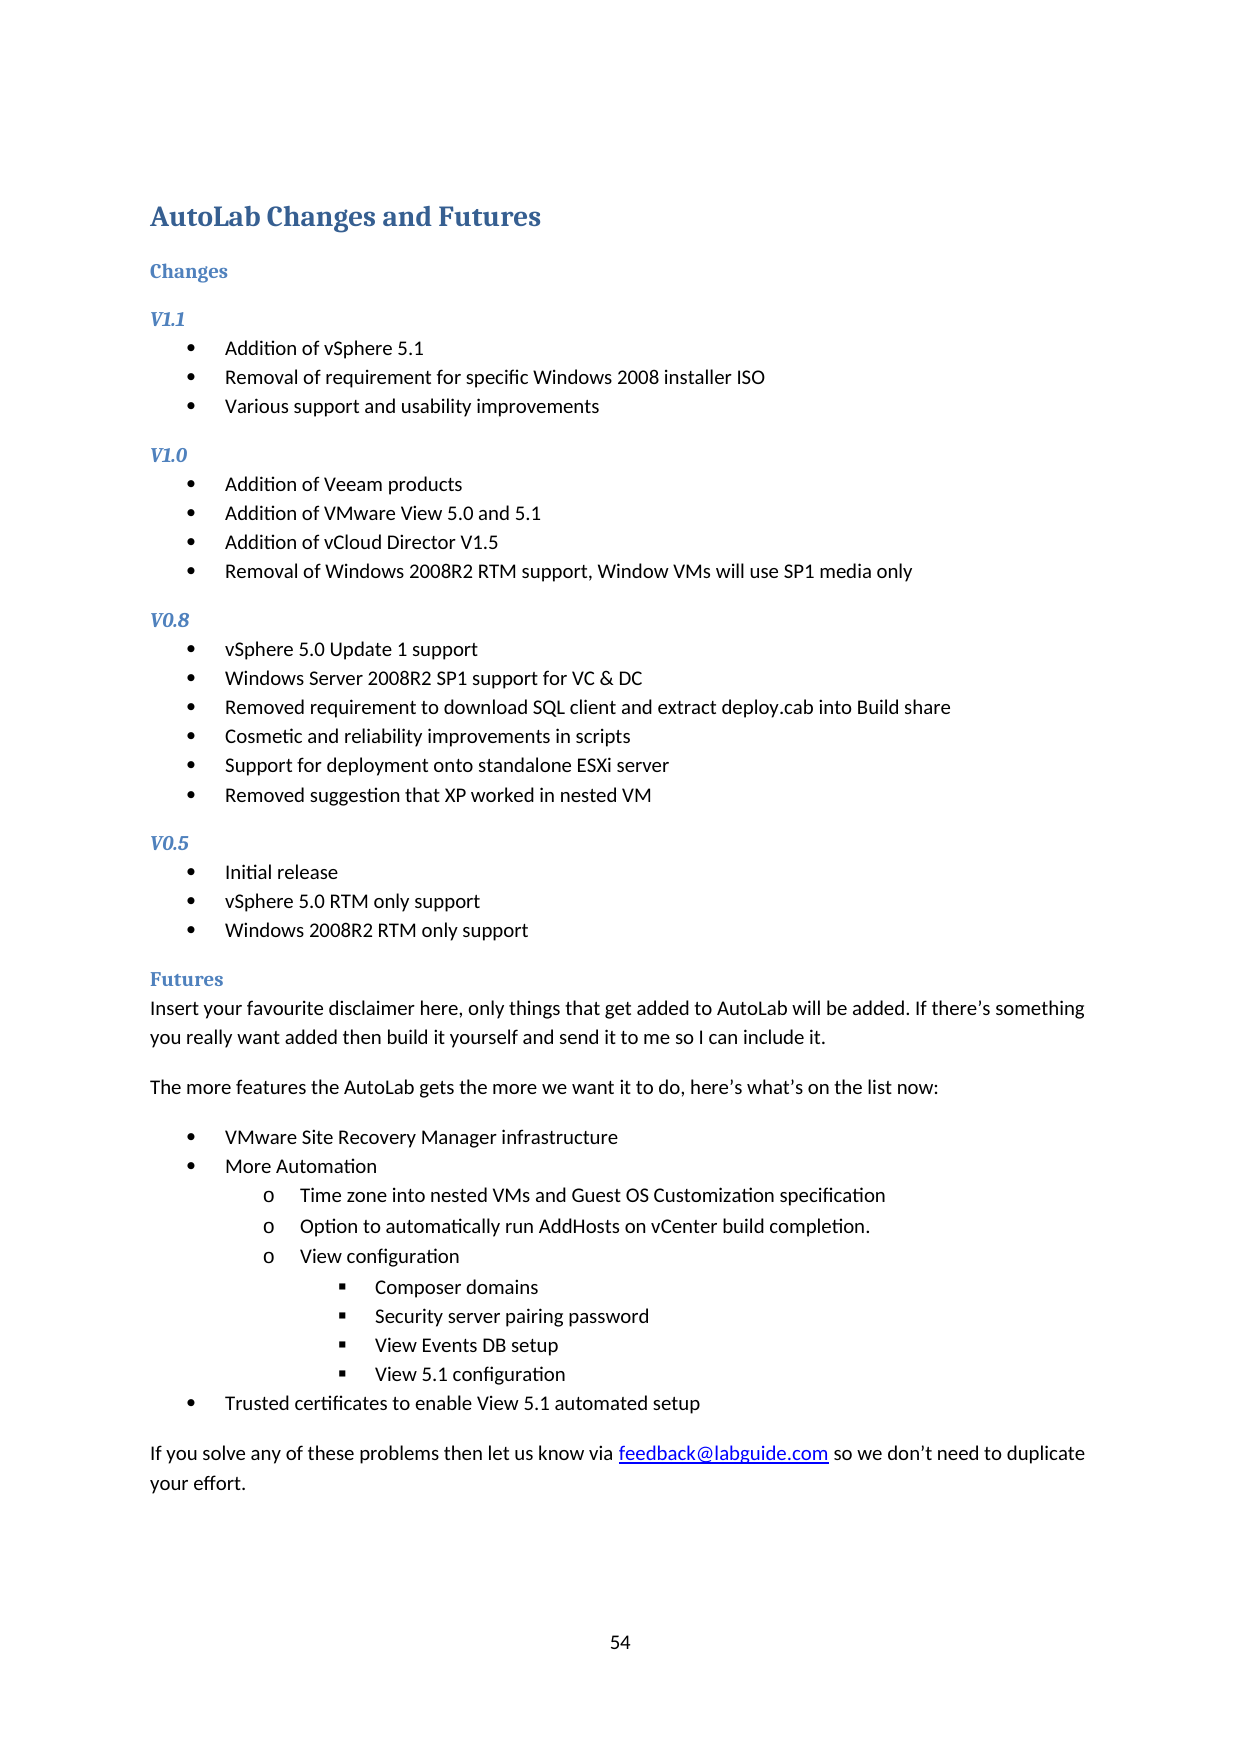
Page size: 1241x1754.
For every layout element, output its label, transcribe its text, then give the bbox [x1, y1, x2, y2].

list Support for deployment onto standalone ESXi server [187, 753, 1090, 778]
subtitle V0.5 [150, 832, 1090, 856]
list Addition of VMware View 5.0 and 5.1 [187, 500, 1090, 526]
list Various support and usability improvements [187, 393, 1090, 419]
list Windows 2008R2 RTM only support [187, 918, 1090, 943]
list View configuration [262, 1243, 1090, 1270]
text The more features the AutoLab gets the more we want it to do, here’s what’s on the list now: [150, 1074, 1090, 1100]
list View 5.1 configuration [337, 1361, 1090, 1387]
list Removal of Windows 2008R2 RTM support, Window VMs will use SP1 media only [187, 558, 1090, 584]
subtitle V0.8 [150, 608, 1090, 632]
text Insert your favourite disclaimer here, only things that get added to AutoLab will be added. If there’s something you really want added then build it yourself and send it to me so I can include it. [150, 995, 1090, 1050]
list Security server pairing password [337, 1303, 1090, 1328]
list Removed requirement to download SQL client and extract deploy.cab into Build share [187, 694, 1090, 720]
text If you solve any of these problems then let us know via feedback@labguide.com so we don’t need to duplicate your effort. [150, 1441, 1090, 1495]
list Time zone into nested VMs and Guest OS Customization specification [262, 1183, 1090, 1209]
list Composer domains [337, 1274, 1090, 1299]
list Addition of vCloud Director V1.5 [187, 529, 1090, 555]
subtitle Changes [150, 259, 1090, 283]
list Cosmetic and reliability improvements in scripts [187, 723, 1090, 749]
list Trusted certificates to enable View 5.1 automated setup [187, 1391, 1090, 1416]
list VMware Site Recovery Manager infrastructure [187, 1124, 1090, 1150]
subtitle AutoLab Changes and Futures [150, 200, 1090, 233]
list View Events DB setup [337, 1332, 1090, 1358]
list Removed suggestion that XP worked in nested VM [187, 782, 1090, 807]
list More Automation [187, 1153, 1090, 1179]
subtitle Futures [150, 968, 1090, 992]
list Windows Server 2008R2 SP1 support for VC & DC [187, 665, 1090, 691]
subtitle V1.0 [150, 443, 1090, 467]
list Removal of requirement for specific Windows 2008 installer ISO [187, 364, 1090, 390]
list Addition of Veeam products [187, 471, 1090, 496]
list Option to automatically run AddHosts on vCenter build completion. [262, 1213, 1090, 1239]
list Initial release [187, 859, 1090, 885]
list Addition of vSphere 5.1 [187, 335, 1090, 361]
list vSphere 5.0 Update 1 support [187, 636, 1090, 661]
subtitle V1.1 [150, 308, 1090, 332]
list vSphere 5.0 RTM only support [187, 888, 1090, 914]
